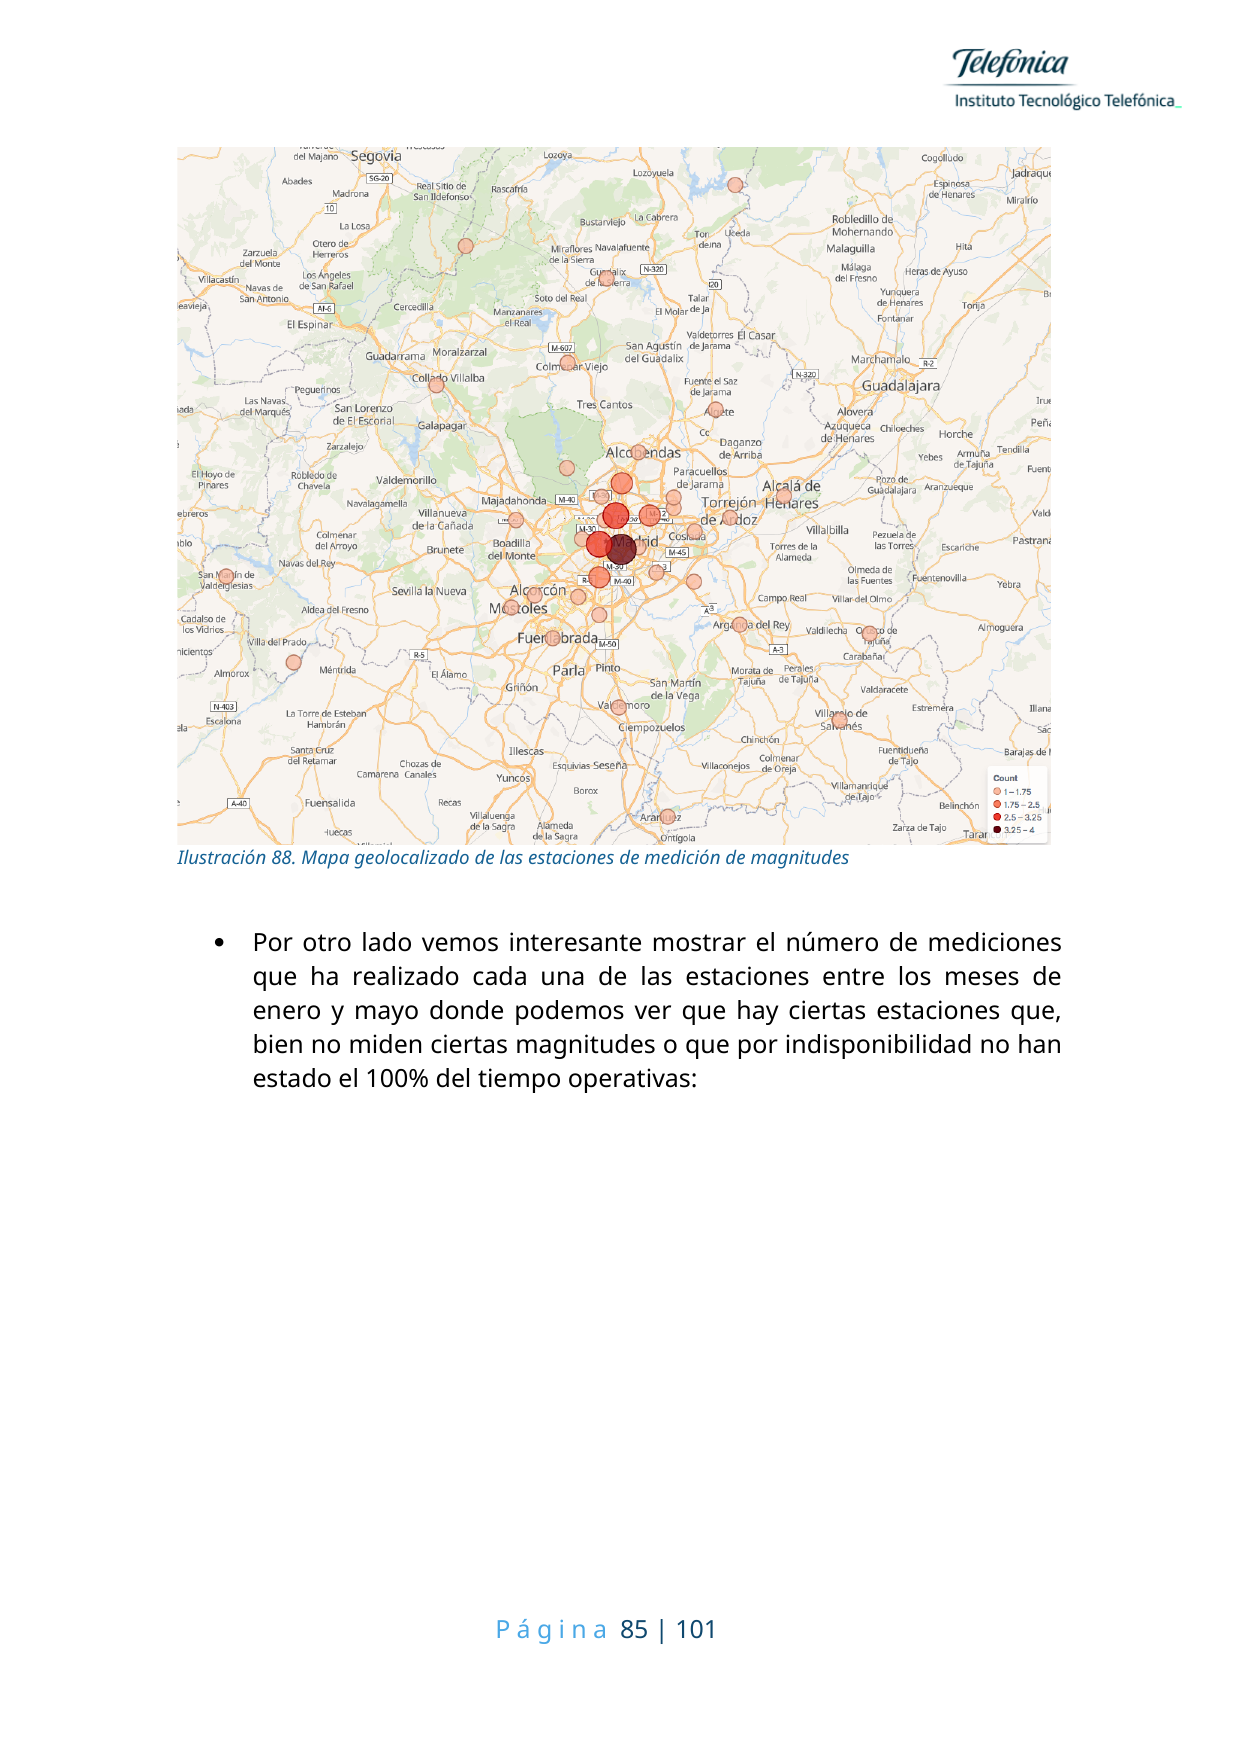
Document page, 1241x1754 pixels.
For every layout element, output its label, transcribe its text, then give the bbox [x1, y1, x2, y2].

picture [892, 21, 1215, 128]
list Por otro lado vemos interesante mostrar el número de mediciones que ha realizado cada una de las estaciones entre los meses de enero y mayo donde podemos ver que hay ciertas estaciones que, bien no miden ciertas magnitudes o que por indisponibilidad no han estado el 100% del tiempo operativas: [215, 925, 1063, 1095]
picture [177, 147, 1051, 845]
